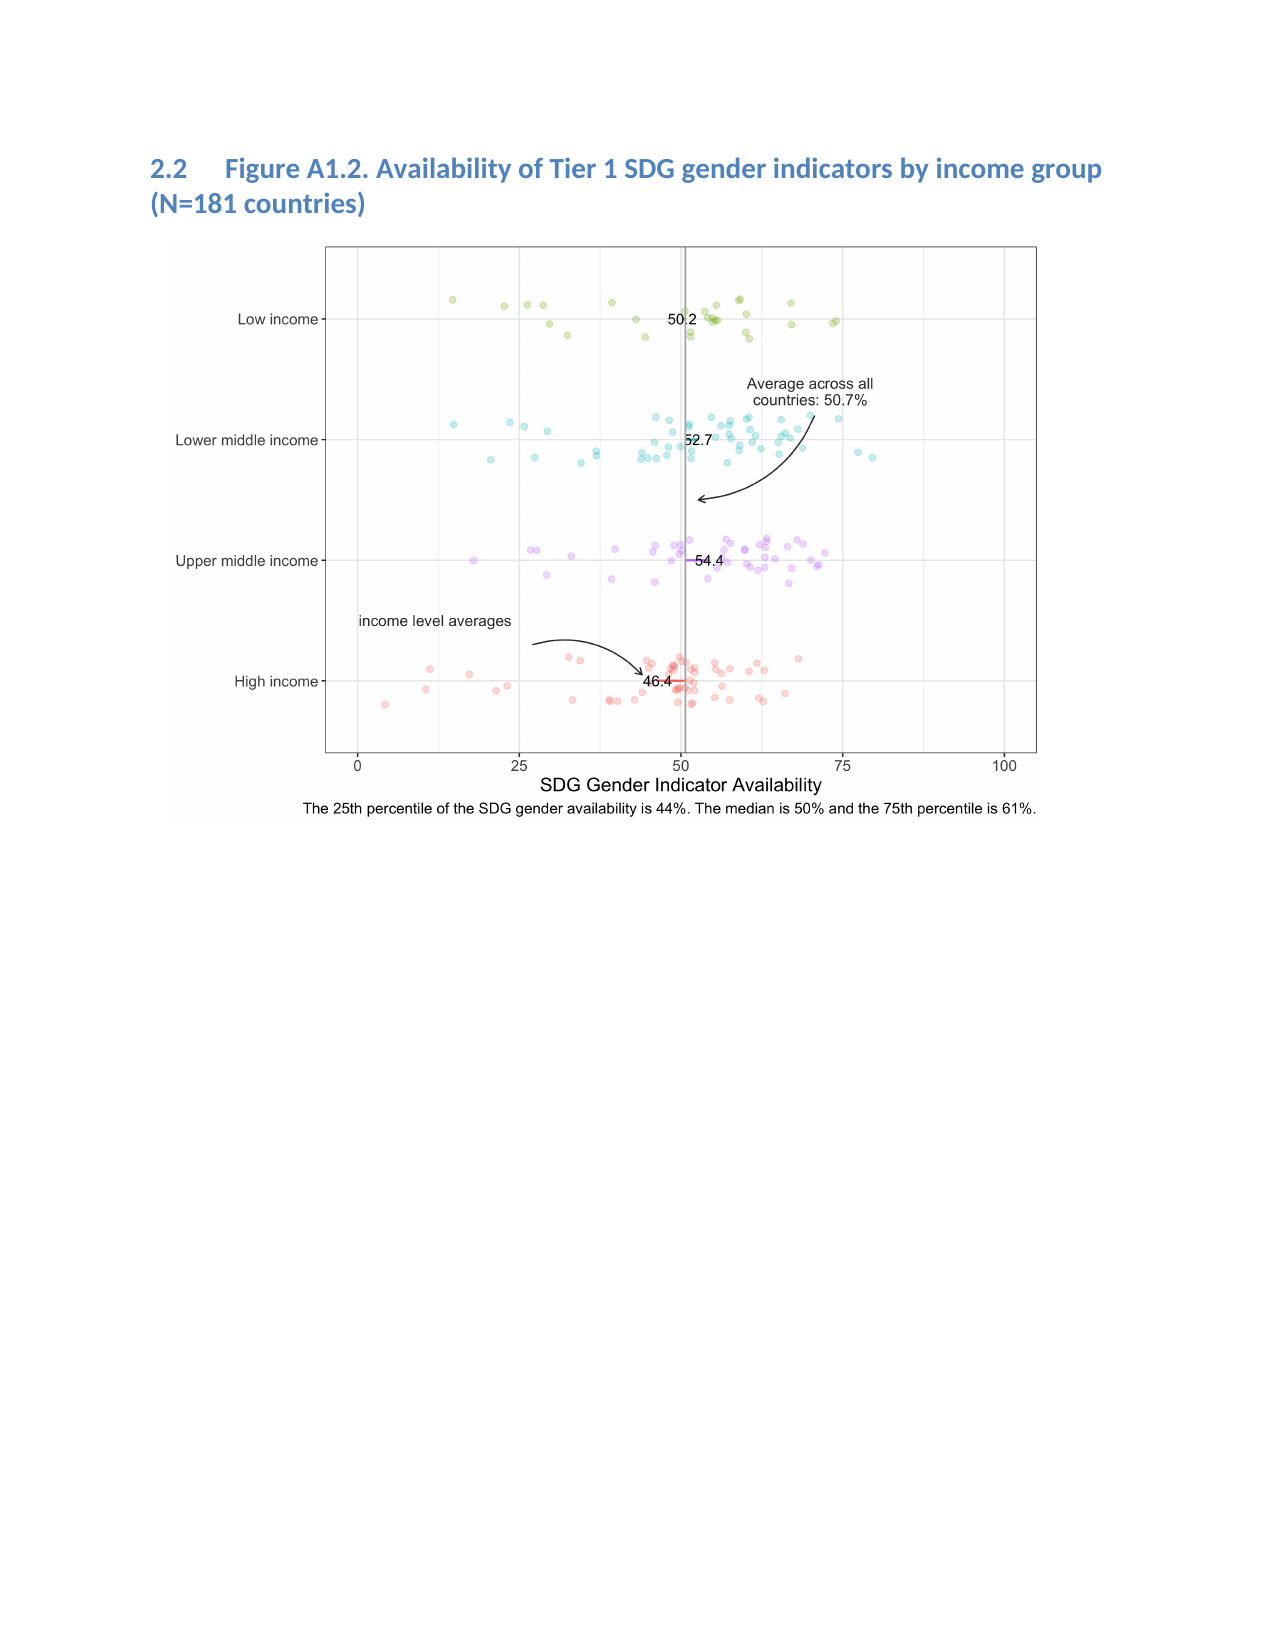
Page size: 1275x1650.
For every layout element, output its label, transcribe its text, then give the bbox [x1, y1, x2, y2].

picture [168, 240, 1044, 824]
subtitle 2.2 Figure A1.2. Availability of Tier 1 SDG gender indicators by income group (N=181 countries) [150, 150, 1125, 221]
